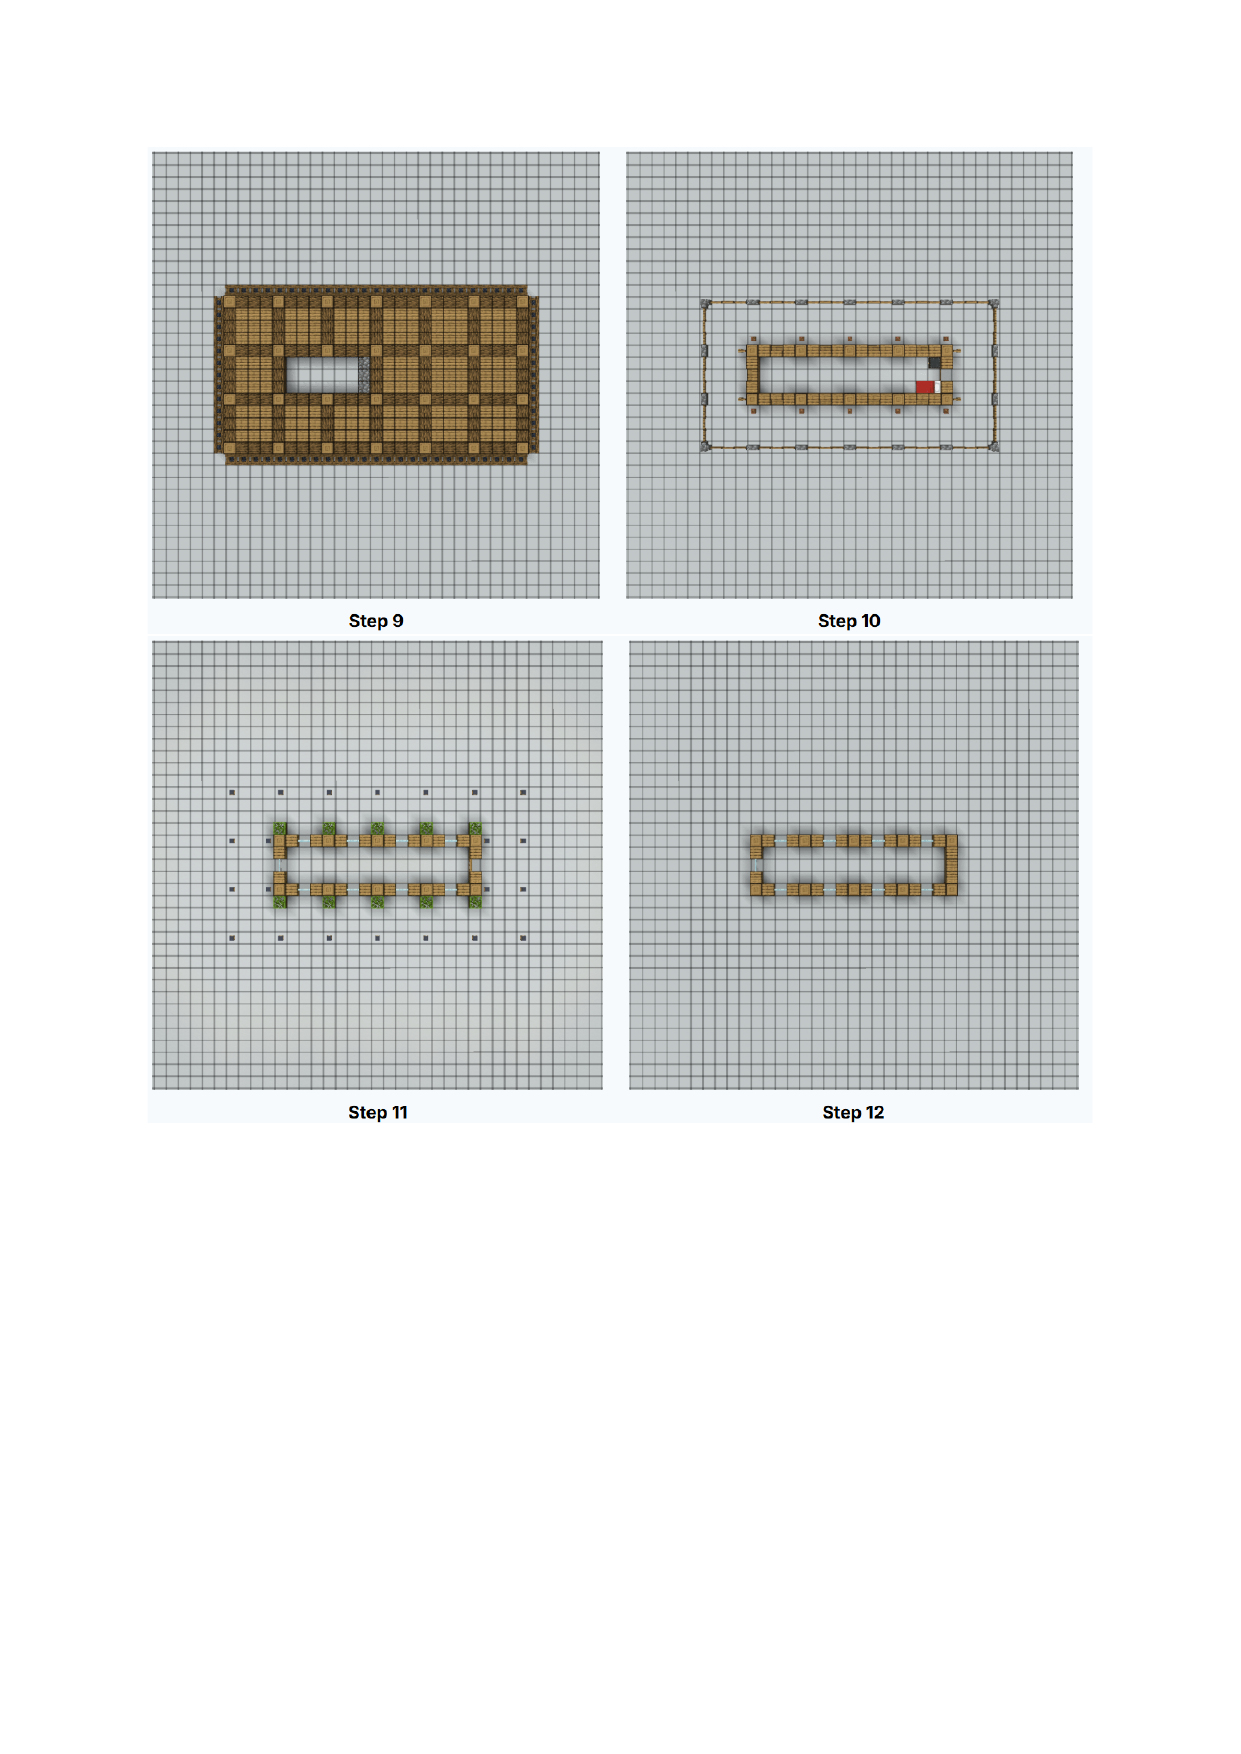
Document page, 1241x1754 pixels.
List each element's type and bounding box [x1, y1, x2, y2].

picture [147, 147, 1093, 634]
picture [147, 636, 1093, 1123]
